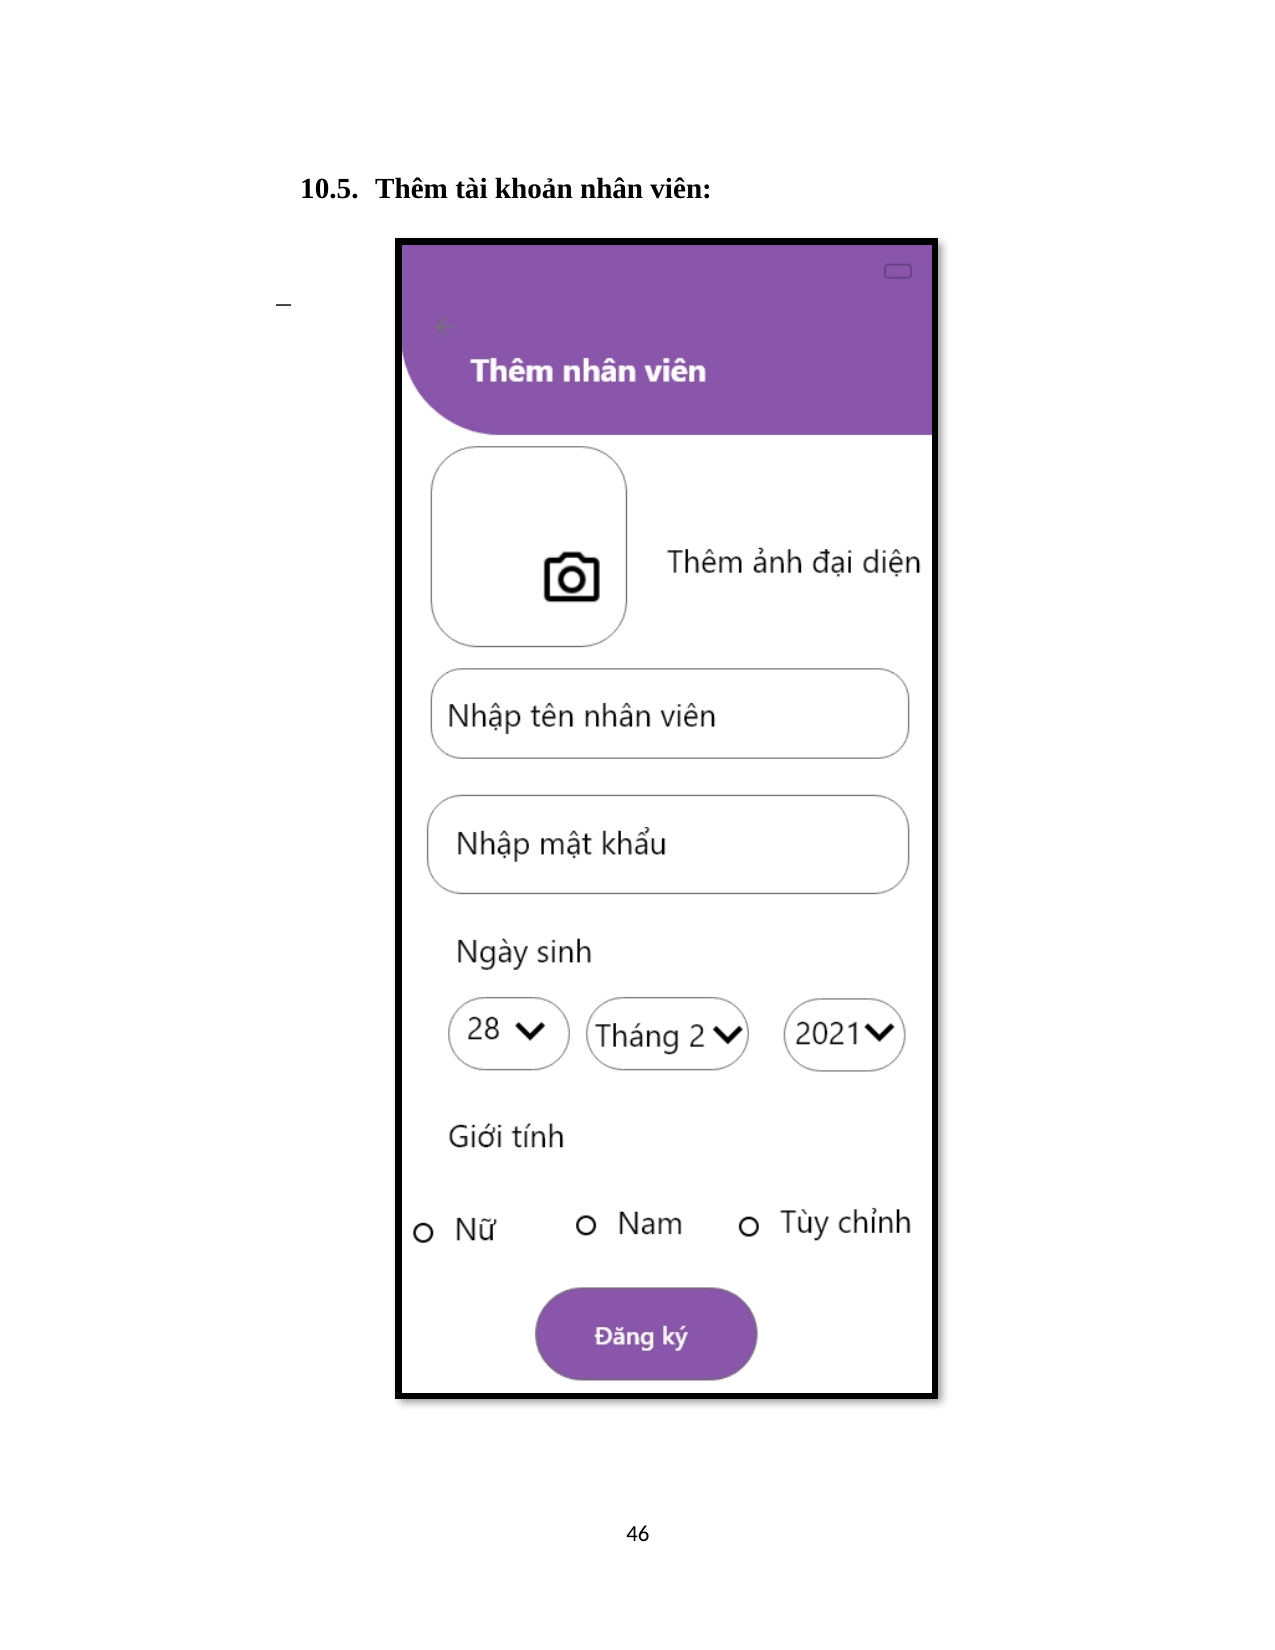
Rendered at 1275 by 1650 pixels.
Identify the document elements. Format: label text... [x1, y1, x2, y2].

picture [402, 245, 932, 1393]
text Thêm tài khoản nhân viên: [300, 171, 1125, 204]
